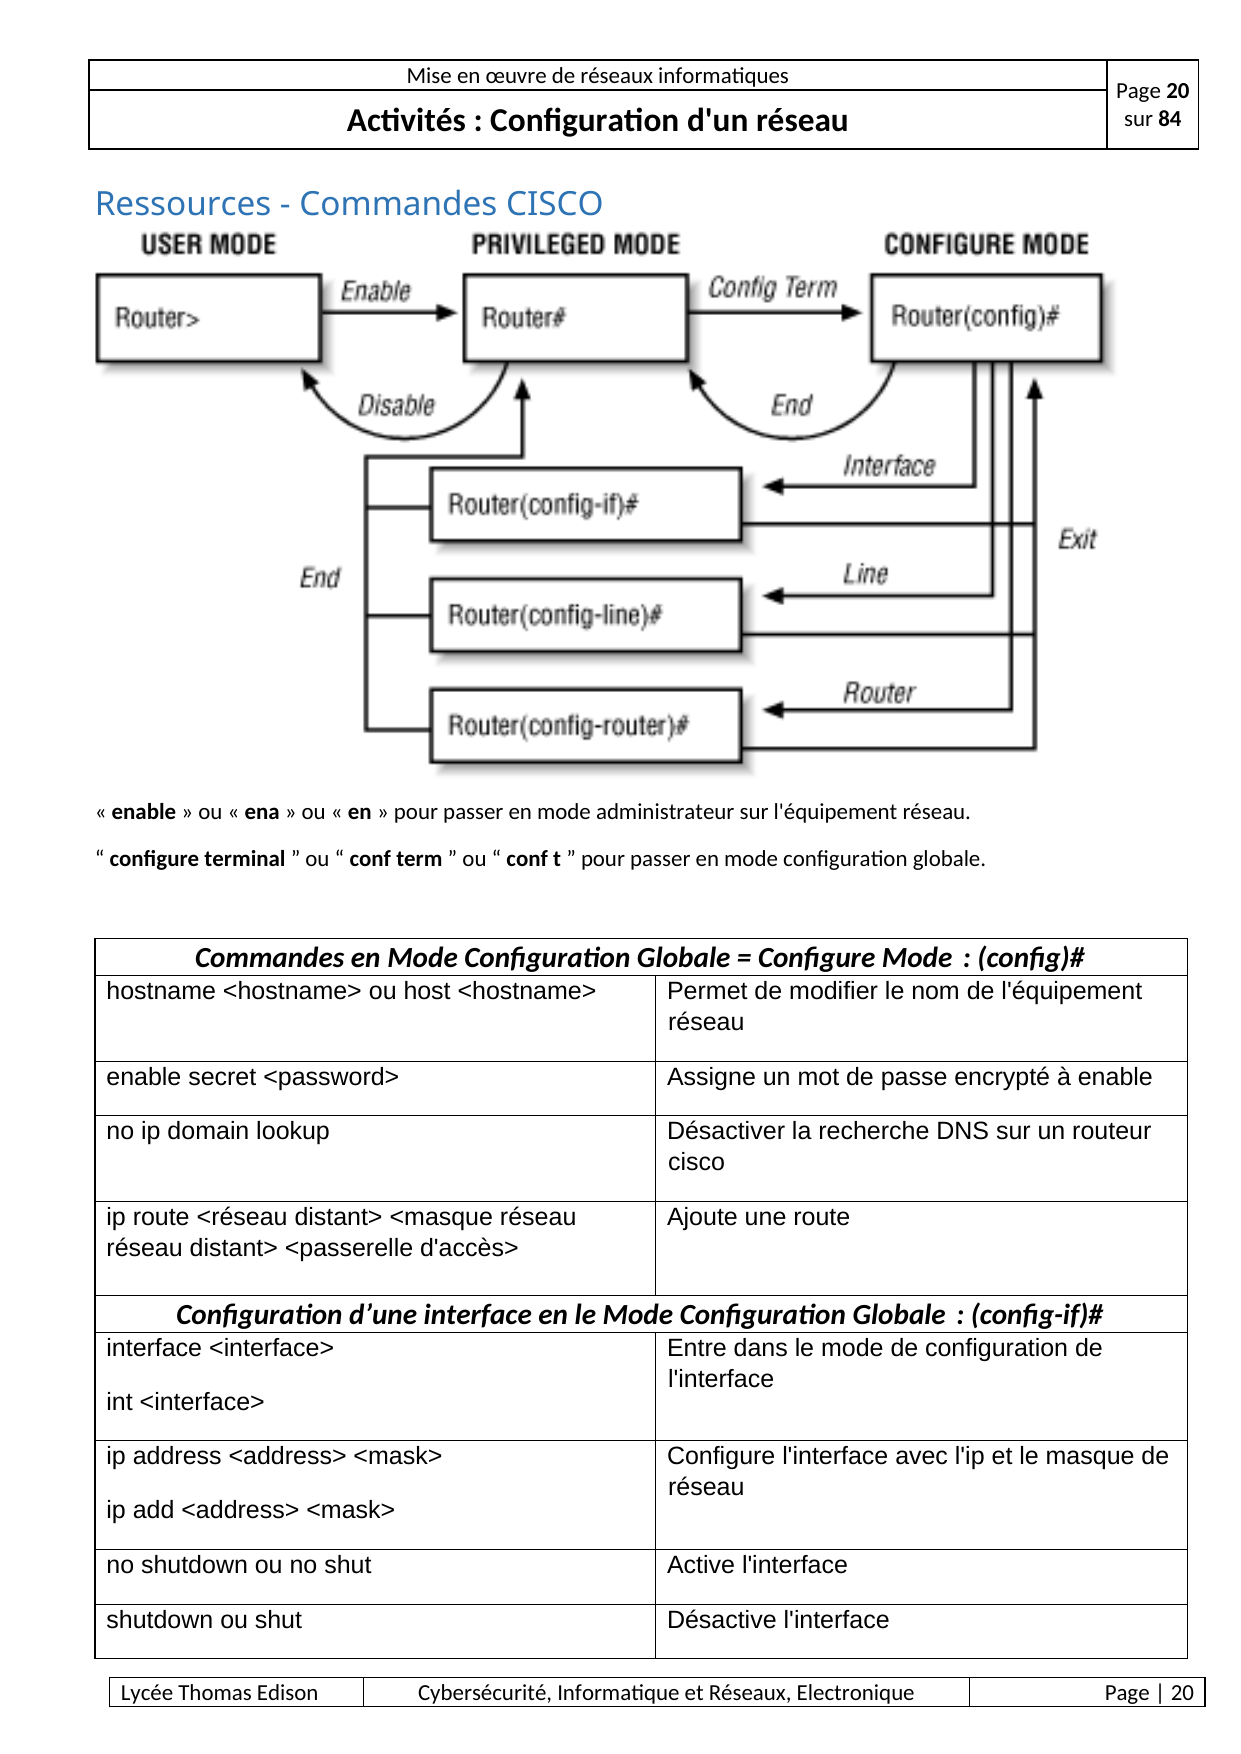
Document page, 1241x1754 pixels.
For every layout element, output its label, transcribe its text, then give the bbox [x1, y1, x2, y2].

table_cell Configuration d’une interface en le Mode Configuration Globale : (config-if)# [96, 1296, 1187, 1332]
table_cell hostname <hostname> ou host <hostname> [96, 976, 655, 1061]
table_cell Active l'interface [656, 1550, 1187, 1603]
table_cell Désactive l'interface [656, 1605, 1187, 1658]
table_cell Entre dans le mode de configuration de l'interface [656, 1333, 1187, 1440]
text “ configure terminal ” ou “ conf term ” ou “ conf t ” pour passer en mode configuration globale. [94, 844, 1193, 872]
table_header Commandes en Mode Configuration Globale = Configure Mode : (config)# [96, 939, 1187, 975]
text « enable » ou « ena » ou « en » pour passer en mode administrateur sur l'équipement réseau. [94, 797, 1193, 826]
table_cell Ajoute une route [656, 1202, 1187, 1295]
table_cell no ip domain lookup [96, 1116, 655, 1201]
table_cell enable secret <password> [96, 1062, 655, 1115]
table_cell Configure l'interface avec l'ip et le masque de réseau [656, 1441, 1187, 1549]
table_cell shutdown ou shut [96, 1605, 655, 1658]
table_cell Désactiver la recherche DNS sur un routeur cisco [656, 1116, 1187, 1201]
subtitle Ressources - Commandes CISCO [94, 180, 1193, 225]
table_cell Assigne un mot de passe encrypté à enable [656, 1062, 1187, 1115]
table_cell ip route <réseau distant> <masque réseau réseau distant> <passerelle d'accès> [96, 1202, 655, 1295]
table_cell Permet de modifier le nom de l'équipement réseau [656, 976, 1187, 1061]
table_cell interface <interface> int <interface> [96, 1333, 655, 1440]
table_cell no shutdown ou no shut [96, 1550, 655, 1603]
table_cell ip address <address> <mask> ip add <address> <mask> [96, 1441, 655, 1549]
picture [94, 228, 1120, 779]
